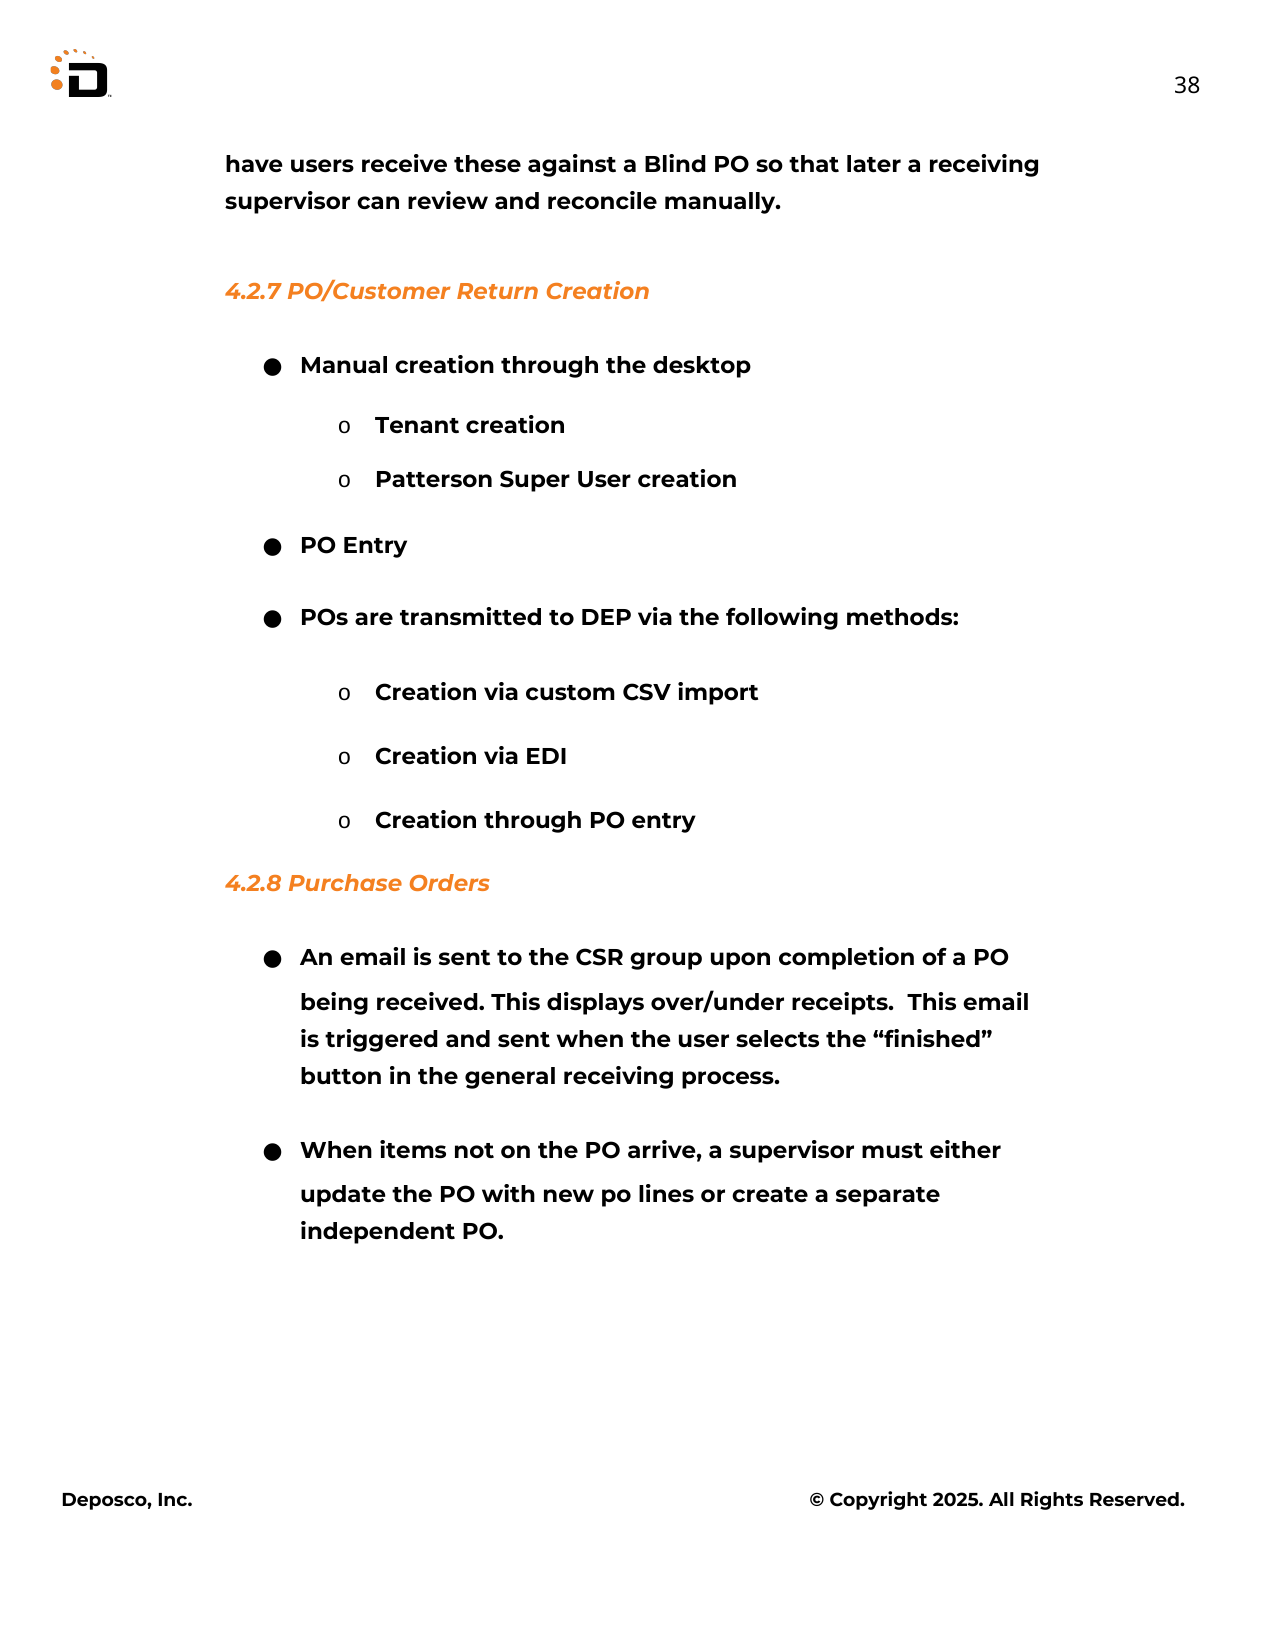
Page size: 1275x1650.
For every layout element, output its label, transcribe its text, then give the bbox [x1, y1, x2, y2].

subtitle 4.2.7 PO/Customer Return Creation [225, 277, 1050, 305]
list Tenant creation [337, 411, 1050, 440]
picture [50, 49, 112, 97]
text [225, 150, 1050, 215]
list Creation via EDI [337, 742, 1050, 771]
list When items not on the PO arrive, a supervisor must either update the PO with new po lines or create a separate independent PO. [262, 1124, 1050, 1245]
list Manual creation through the desktop [262, 339, 1050, 386]
list Creation via custom CSV import [337, 679, 1050, 708]
list An email is sent to the CSR group upon completion of a PO being received. This displays over/under receipts. This email is triggered and sent when the user selects the “finished” button in the general receiving process. [262, 932, 1050, 1090]
list Creation through PO entry [337, 806, 1050, 835]
list PO Entry [262, 519, 1050, 566]
list POs are transmitted to DEP via the following methods: [262, 591, 1050, 638]
list Patterson Super User creation [337, 465, 1050, 494]
subtitle 4.2.8 Purchase Orders [225, 869, 1050, 897]
